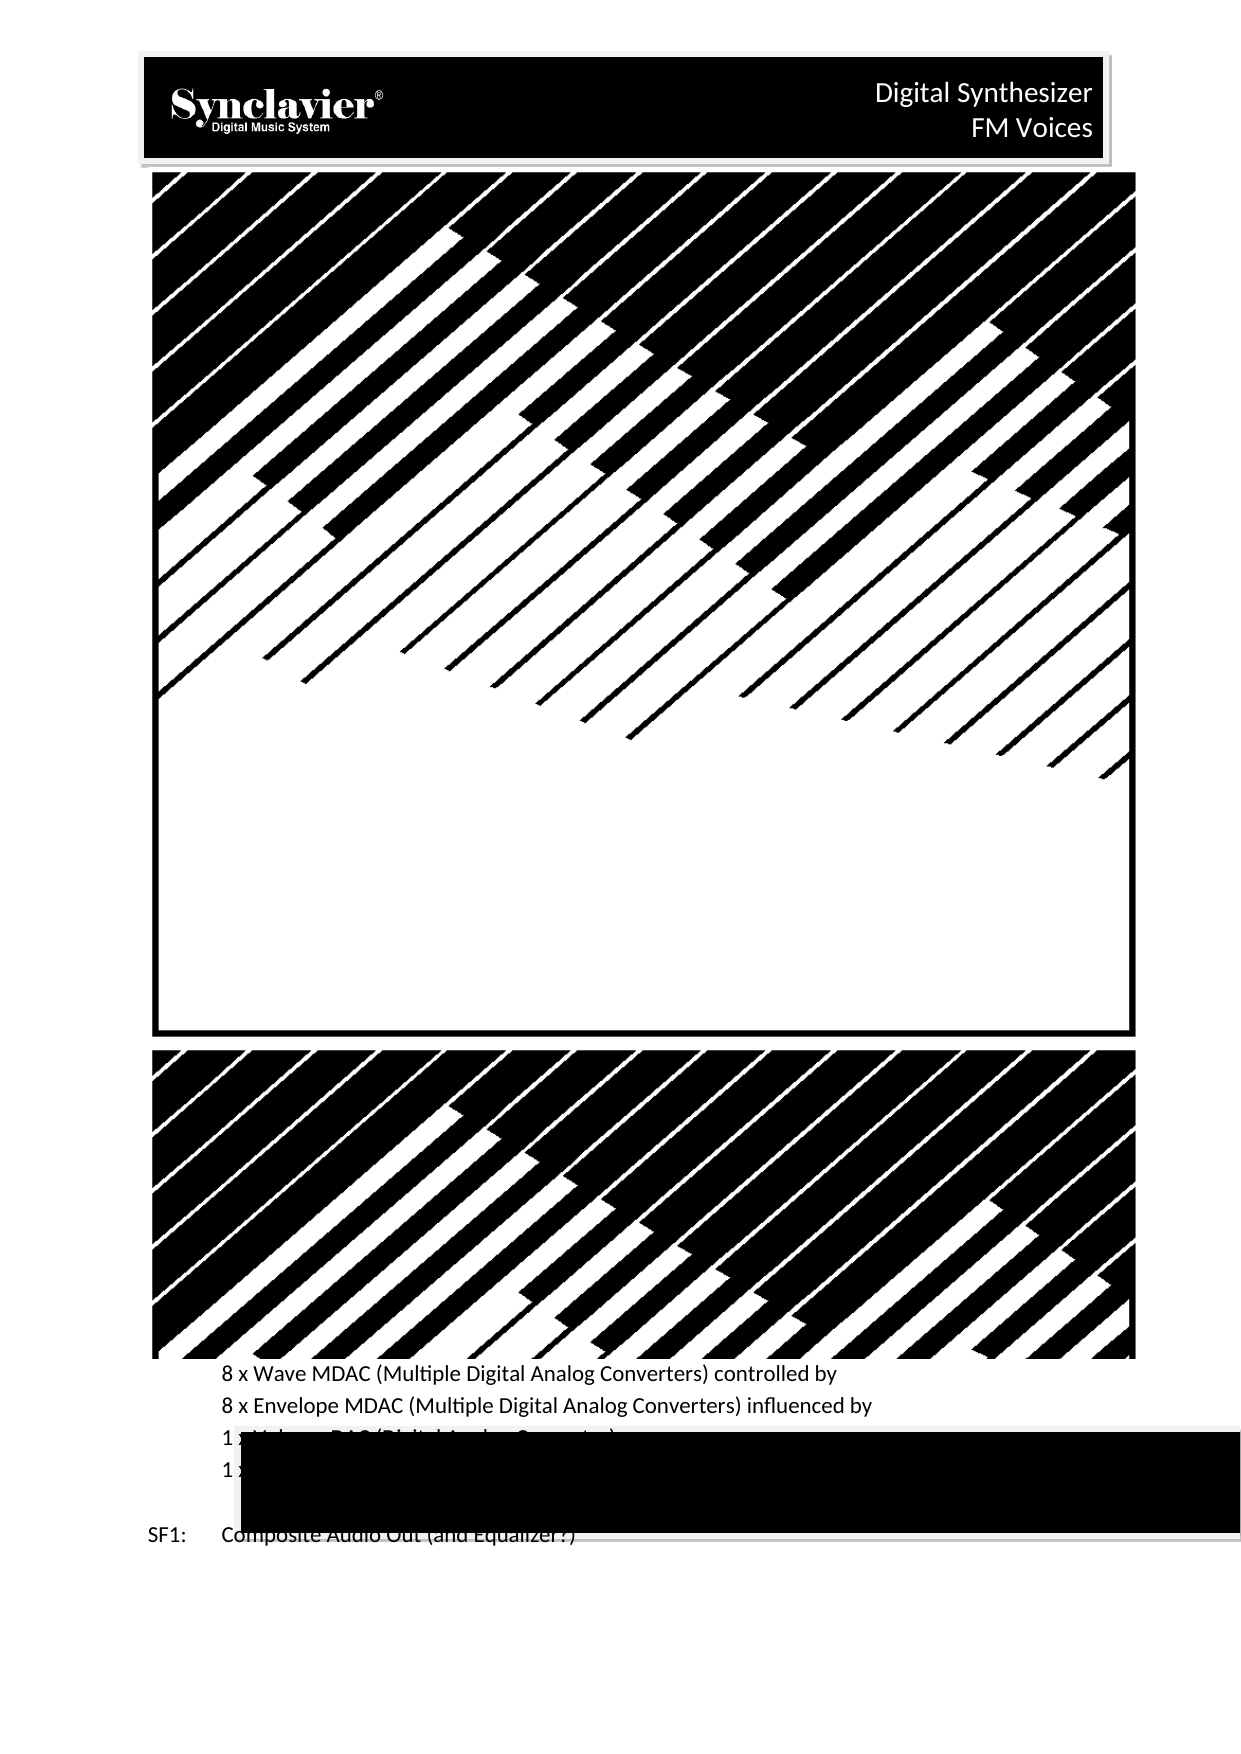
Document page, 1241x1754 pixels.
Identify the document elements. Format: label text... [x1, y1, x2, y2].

text 8 x Envelope MDAC (Multiple Digital Analog Converters) influenced by [148, 1391, 1093, 1419]
text SF1: Composite Audio Out (and Equalizer?) [148, 1520, 1093, 1548]
picture [147, 167, 1143, 1042]
text 8 x Wave MDAC (Multiple Digital Analog Converters) controlled by [148, 1359, 1093, 1387]
picture [158, 70, 392, 142]
text 1 x Panning DAC (tandem cards get complementary panning signals) [148, 1456, 1093, 1483]
text 1 x Volume DAC (Digital Analog Converter) [148, 1423, 1093, 1451]
picture [147, 1045, 1143, 1359]
